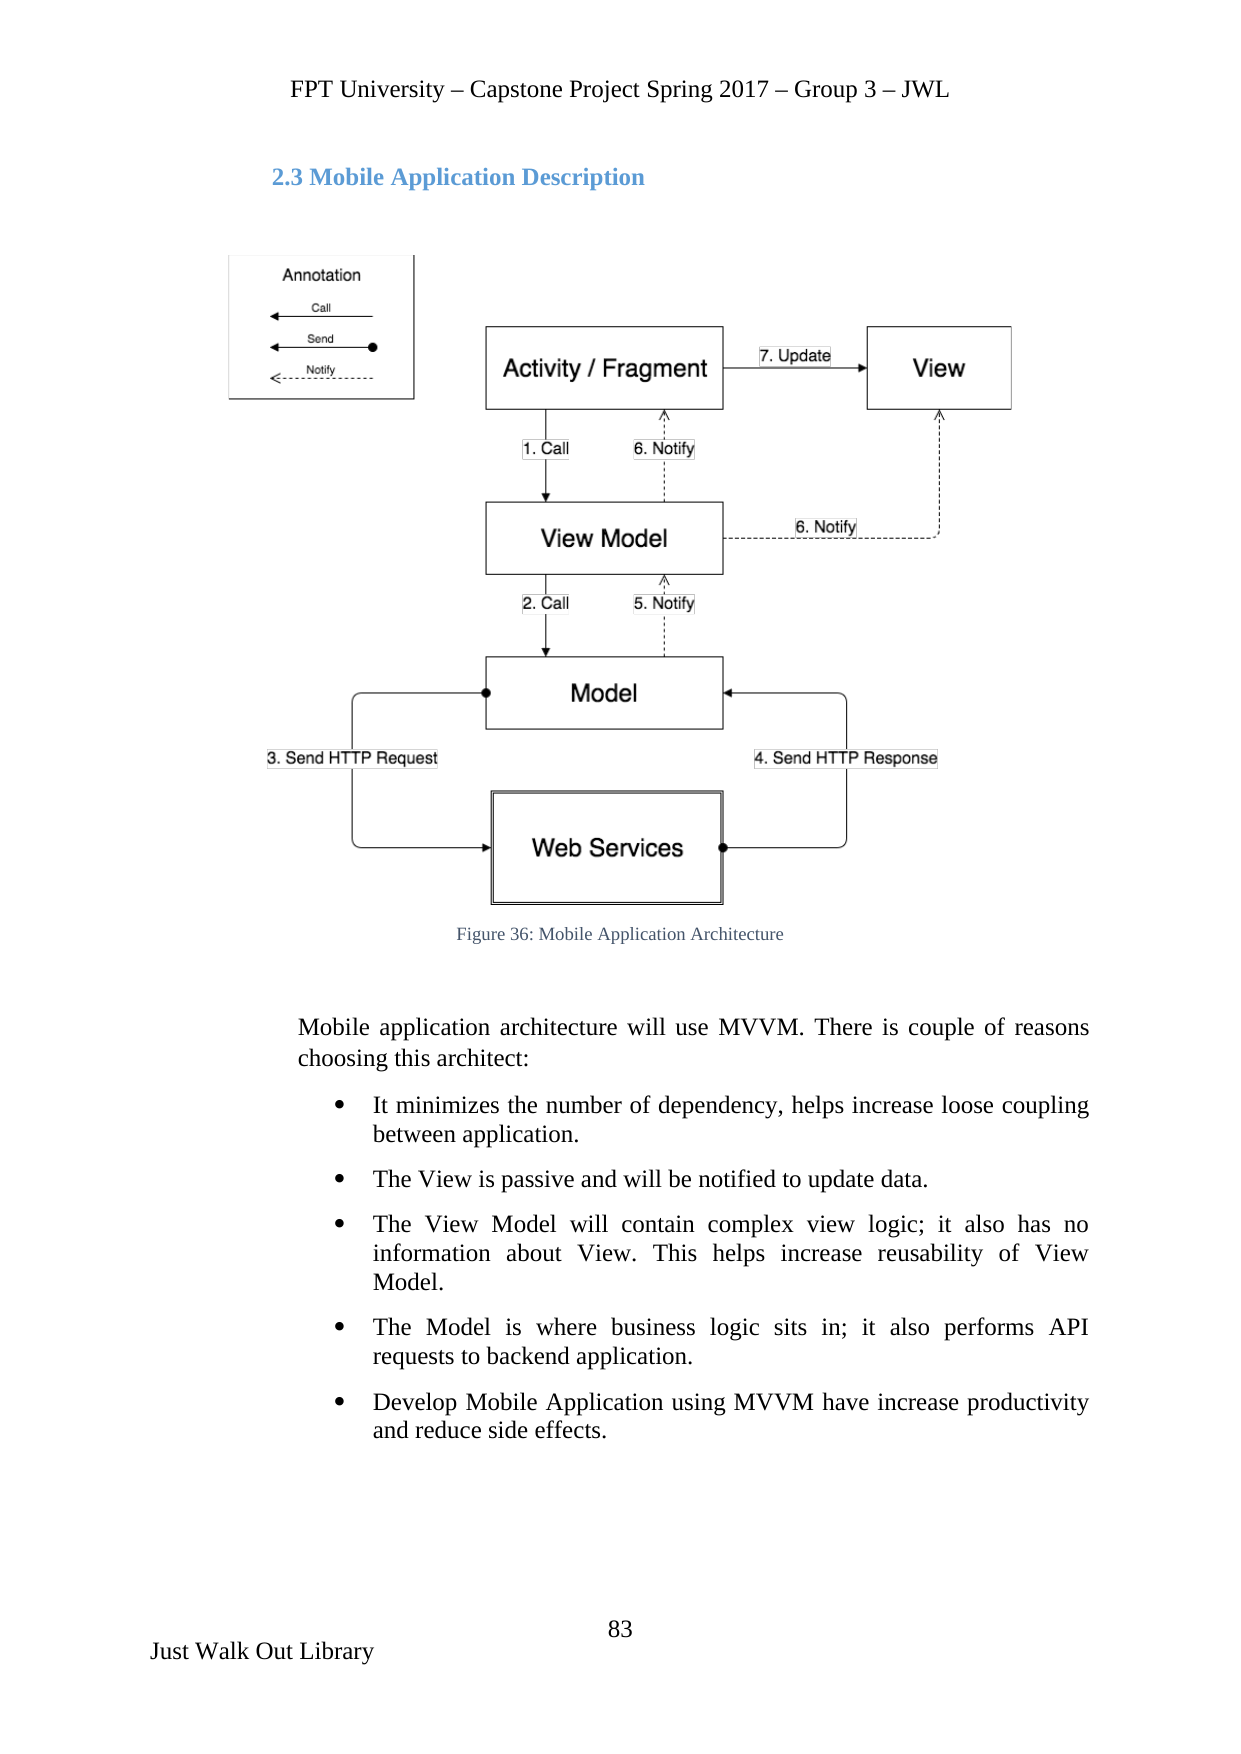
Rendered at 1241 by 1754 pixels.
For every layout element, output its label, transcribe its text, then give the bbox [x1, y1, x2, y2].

list Develop Mobile Application using MVVM have increase productivity and reduce side effects. [335, 1387, 1090, 1444]
list The View Model will contain complex view logic; it also has no information about View. This helps increase reusability of View Model. [335, 1209, 1090, 1296]
text Mobile application architecture will use MVVM. There is couple of reasons choosing this architect: [298, 1012, 1090, 1072]
list It minimizes the number of dependency, helps increase loose coupling between application. [335, 1090, 1090, 1147]
list The View is passive and will be notified to update data. [335, 1164, 1090, 1193]
text Figure 36: Mobile Application Architecture [150, 923, 1090, 944]
subtitle Mobile Application Description [272, 162, 1090, 191]
list The Model is where business logic sits in; it also performs API requests to backend application. [335, 1312, 1090, 1370]
